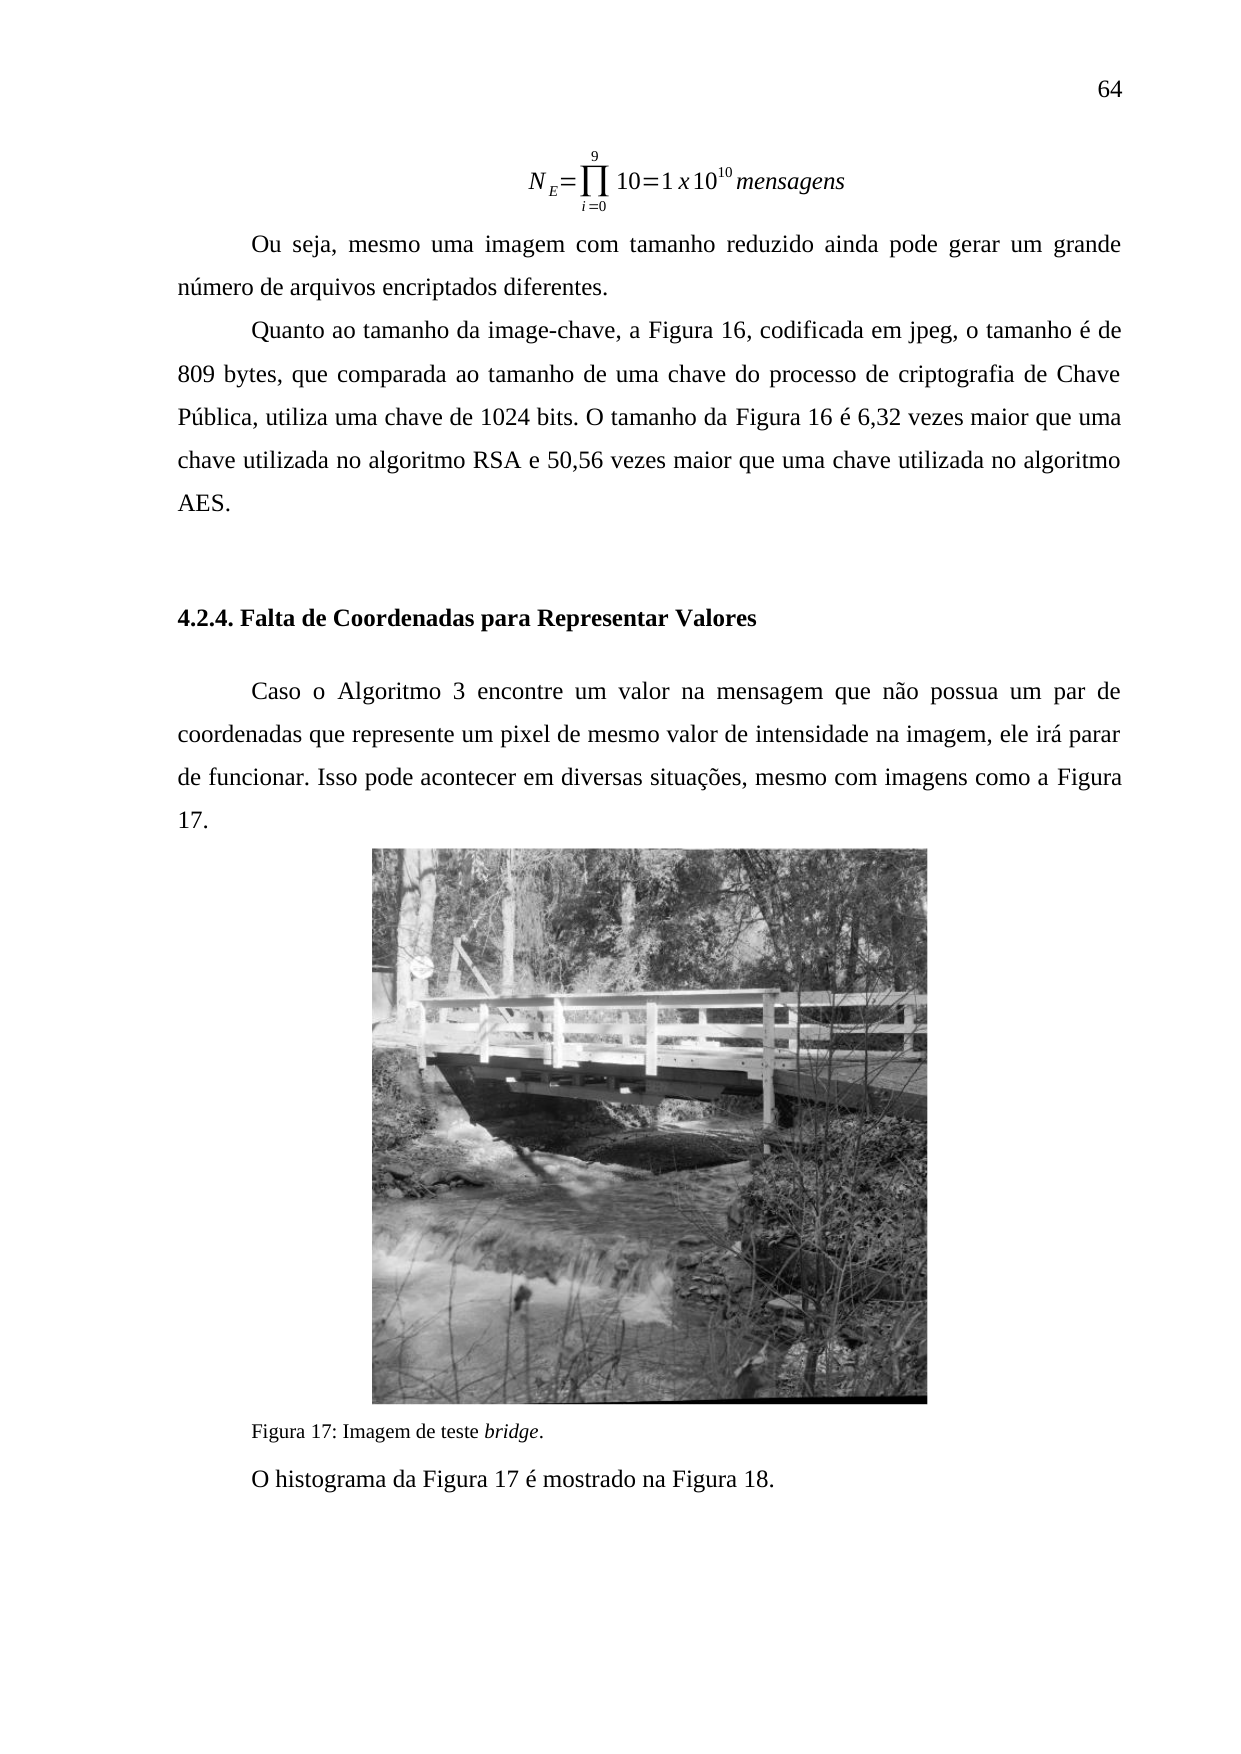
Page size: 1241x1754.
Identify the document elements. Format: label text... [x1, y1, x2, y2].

subtitle 4.2.4. Falta de Coordenadas para Representar Valores [177, 603, 1122, 632]
text Ou seja, mesmo uma imagem com tamanho reduzido ainda pode gerar um grande número de arquivos encriptados diferentes. [177, 229, 1122, 301]
picture [372, 848, 928, 1405]
